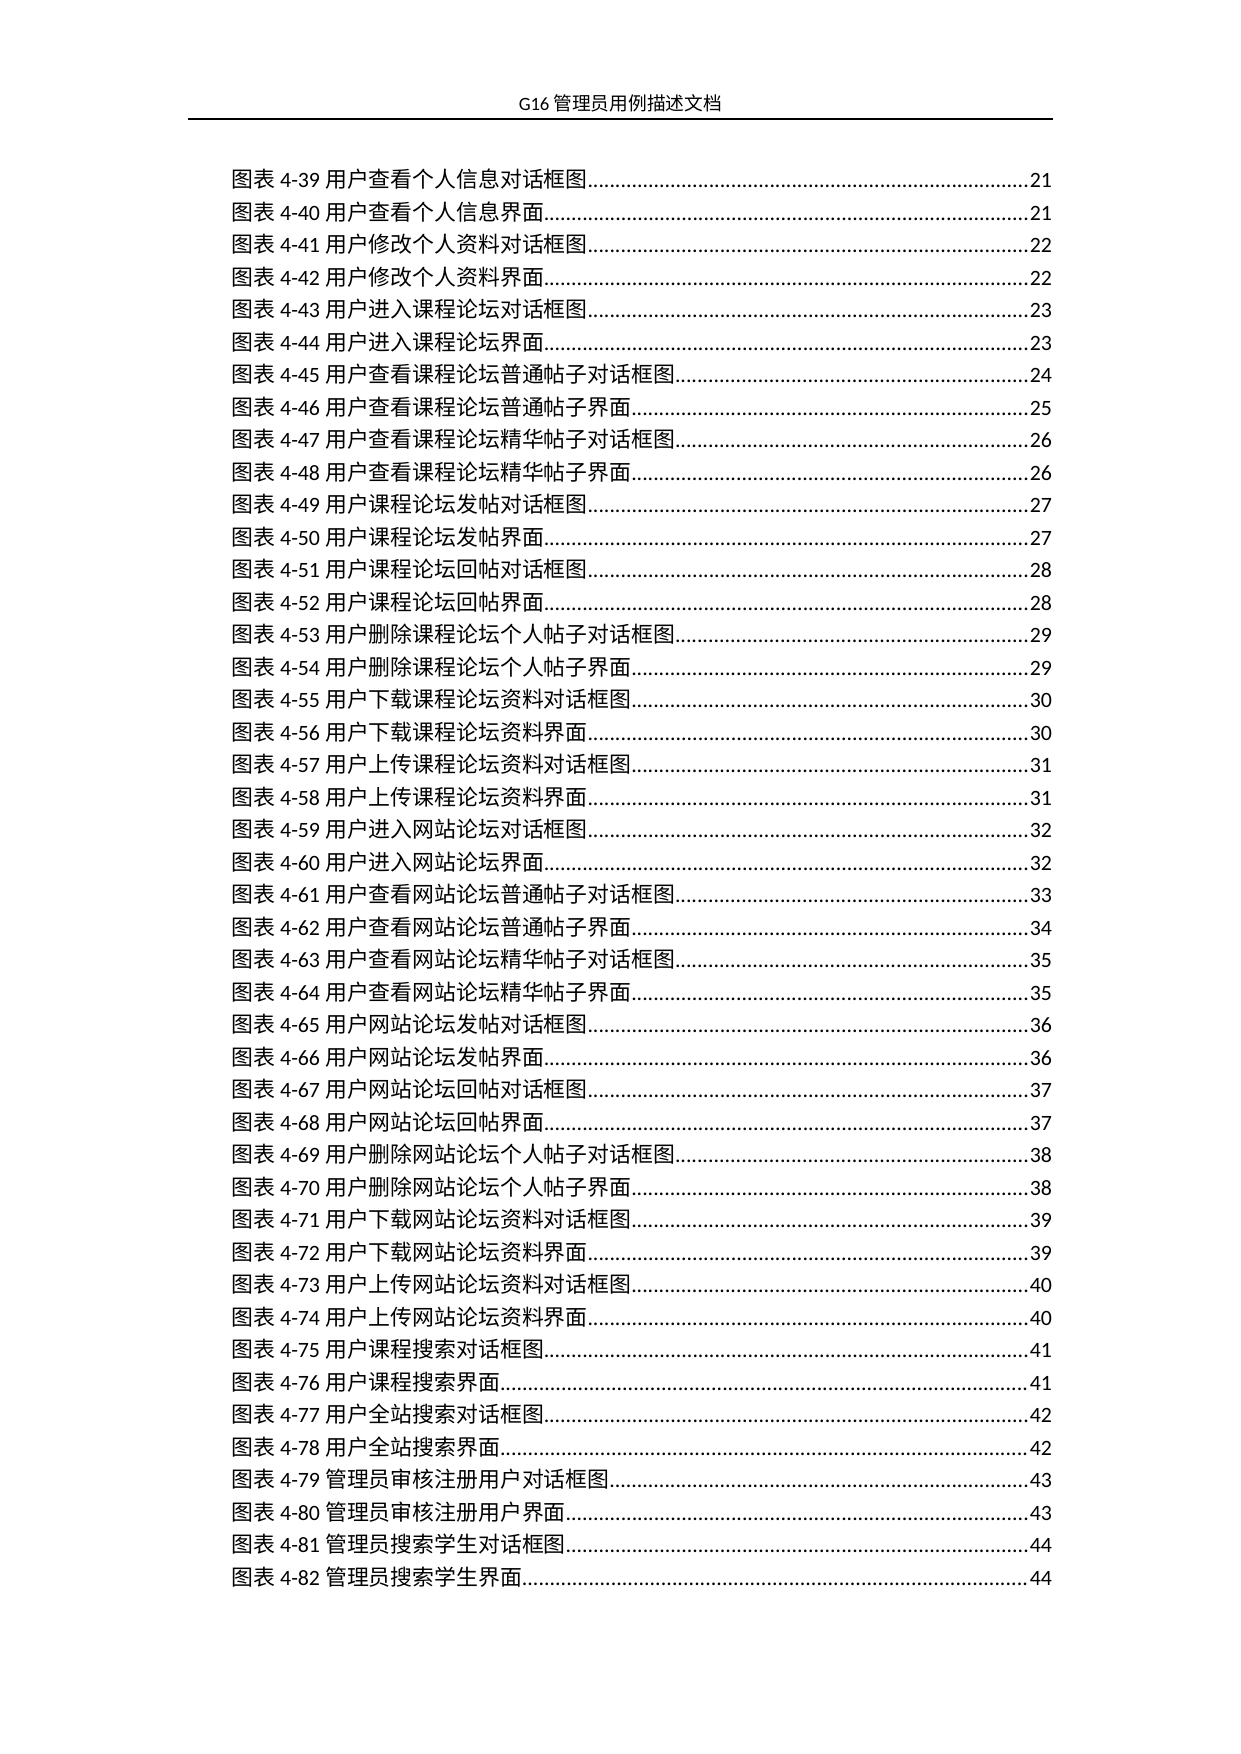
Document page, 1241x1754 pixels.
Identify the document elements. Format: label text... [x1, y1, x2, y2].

text 图表 4-66 用户网站论坛发帖界面 36 [231, 1039, 1053, 1072]
text 图表 4-43 用户进入课程论坛对话框图 23 [231, 292, 1053, 324]
text 图表 4-62 用户查看网站论坛普通帖子界面 34 [231, 909, 1053, 942]
text 图表 4-64 用户查看网站论坛精华帖子界面 35 [231, 974, 1053, 1007]
text 图表 4-40 用户查看个人信息界面 21 [231, 194, 1053, 227]
text 图表 4-70 用户删除网站论坛个人帖子界面 38 [231, 1169, 1053, 1202]
text 图表 4-81 管理员搜索学生对话框图 44 [231, 1527, 1053, 1559]
text 图表 4-58 用户上传课程论坛资料界面 31 [231, 779, 1053, 812]
text 图表 4-79 管理员审核注册用户对话框图 43 [231, 1462, 1053, 1494]
text 图表 4-60 用户进入网站论坛界面 32 [231, 844, 1053, 877]
text 图表 4-68 用户网站论坛回帖界面 37 [231, 1104, 1053, 1137]
text 图表 4-73 用户上传网站论坛资料对话框图 40 [231, 1267, 1053, 1299]
text 图表 4-57 用户上传课程论坛资料对话框图 31 [231, 747, 1053, 779]
text 图表 4-56 用户下载课程论坛资料界面 30 [231, 714, 1053, 747]
text 图表 4-47 用户查看课程论坛精华帖子对话框图 26 [231, 422, 1053, 454]
text 图表 4-78 用户全站搜索界面 42 [231, 1429, 1053, 1462]
text 图表 4-69 用户删除网站论坛个人帖子对话框图 38 [231, 1137, 1053, 1169]
text 图表 4-72 用户下载网站论坛资料界面 39 [231, 1234, 1053, 1267]
text 图表 4-67 用户网站论坛回帖对话框图 37 [231, 1072, 1053, 1104]
text 图表 4-63 用户查看网站论坛精华帖子对话框图 35 [231, 942, 1053, 974]
text 图表 4-52 用户课程论坛回帖界面 28 [231, 584, 1053, 617]
text 图表 4-42 用户修改个人资料界面 22 [231, 259, 1053, 292]
text 图表 4-41 用户修改个人资料对话框图 22 [231, 227, 1053, 259]
text 图表 4-46 用户查看课程论坛普通帖子界面 25 [231, 389, 1053, 422]
text 图表 4-61 用户查看网站论坛普通帖子对话框图 33 [231, 877, 1053, 909]
text 图表 4-65 用户网站论坛发帖对话框图 36 [231, 1007, 1053, 1039]
text 图表 4-76 用户课程搜索界面 41 [231, 1364, 1053, 1397]
text 图表 4-51 用户课程论坛回帖对话框图 28 [231, 552, 1053, 584]
text 图表 4-74 用户上传网站论坛资料界面 40 [231, 1299, 1053, 1332]
text 图表 4-59 用户进入网站论坛对话框图 32 [231, 812, 1053, 844]
text 图表 4-77 用户全站搜索对话框图 42 [231, 1397, 1053, 1429]
text 图表 4-49 用户课程论坛发帖对话框图 27 [231, 487, 1053, 519]
text 图表 4-50 用户课程论坛发帖界面 27 [231, 519, 1053, 552]
text 图表 4-44 用户进入课程论坛界面 23 [231, 324, 1053, 357]
text 图表 4-75 用户课程搜索对话框图 41 [231, 1332, 1053, 1364]
text 图表 4-48 用户查看课程论坛精华帖子界面 26 [231, 454, 1053, 487]
text 图表 4-55 用户下载课程论坛资料对话框图 30 [231, 682, 1053, 714]
text 图表 4-54 用户删除课程论坛个人帖子界面 29 [231, 649, 1053, 682]
text 图表 4-45 用户查看课程论坛普通帖子对话框图 24 [231, 357, 1053, 389]
text 图表 4-39 用户查看个人信息对话框图 21 [231, 162, 1053, 194]
text 图表 4-71 用户下载网站论坛资料对话框图 39 [231, 1202, 1053, 1234]
text 图表 4-53 用户删除课程论坛个人帖子对话框图 29 [231, 617, 1053, 649]
text 图表 4-82 管理员搜索学生界面 44 [231, 1559, 1053, 1592]
text 图表 4-80 管理员审核注册用户界面 43 [231, 1494, 1053, 1527]
